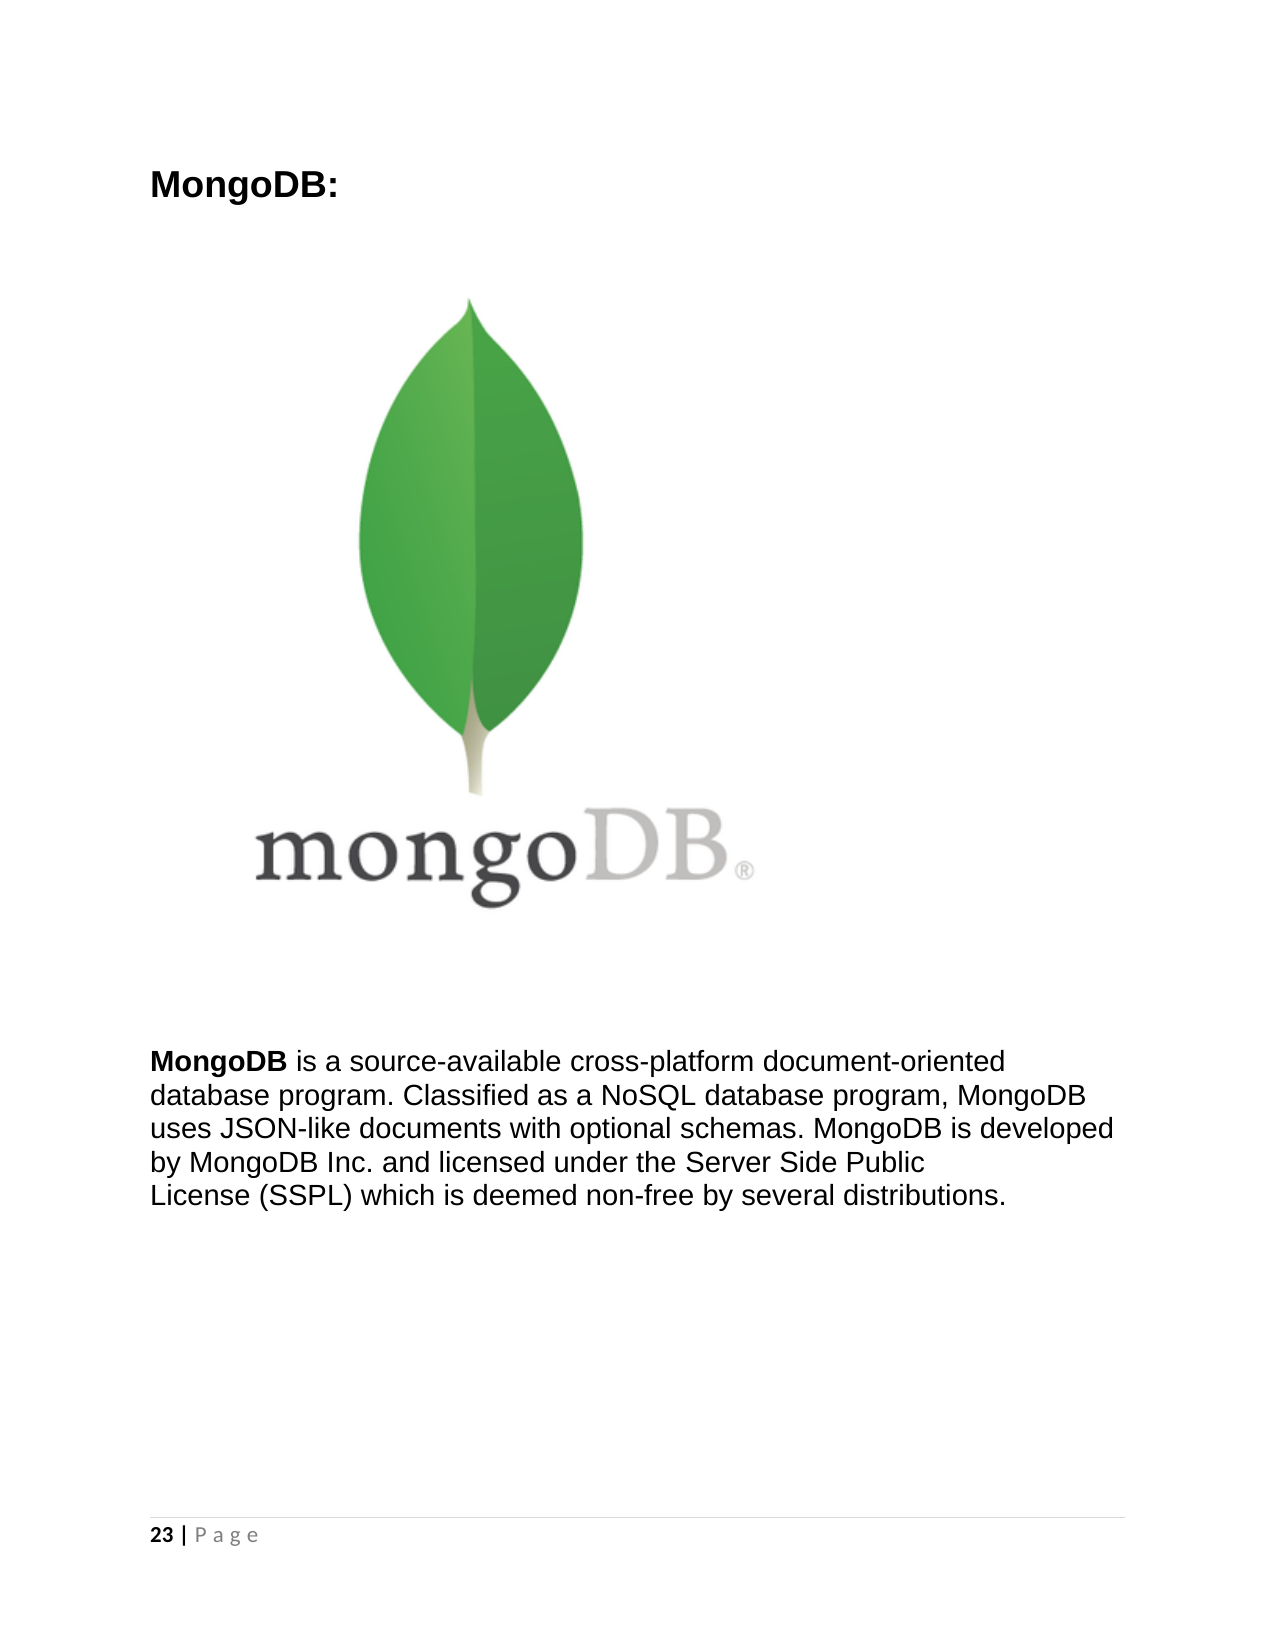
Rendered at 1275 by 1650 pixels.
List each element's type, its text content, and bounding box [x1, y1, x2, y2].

text MongoDB is a source-available cross-platform document-oriented database program. Classified as a NoSQL database program, MongoDB uses JSON-like documents with optional schemas. MongoDB is developed by MongoDB Inc. and licensed under the Server Side Public License (SSPL) which is deemed non-free by several distributions. [925, 1044, 1125, 1212]
text MongoDB: [150, 162, 1125, 206]
picture [150, 273, 807, 930]
